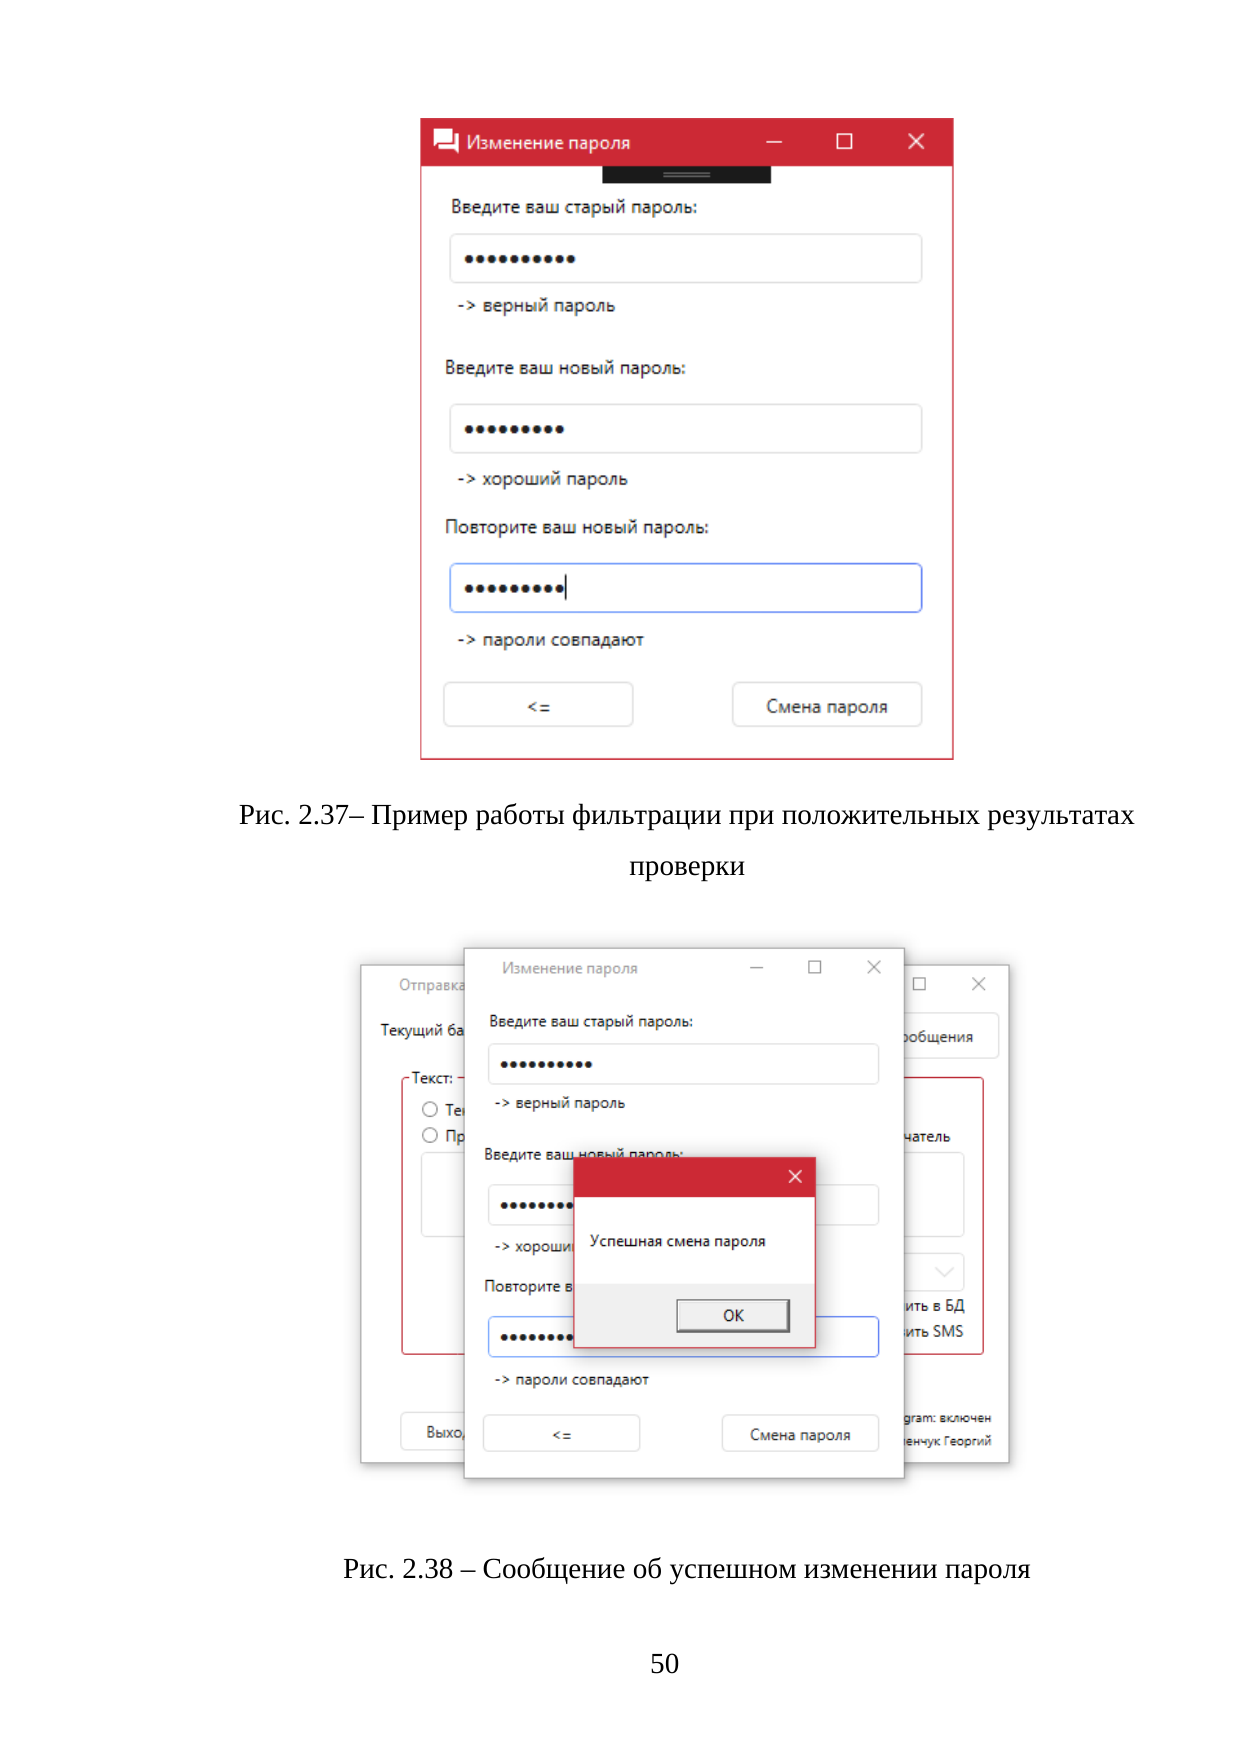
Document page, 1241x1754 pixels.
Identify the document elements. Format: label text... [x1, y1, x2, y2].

picture [420, 118, 954, 760]
picture [328, 918, 1046, 1514]
text Рис. 2.38 – Сообщение об успешном изменении пароля [222, 1551, 1152, 1584]
text Рис. 2.37– Пример работы фильтрации при положительных результатах проверки [222, 797, 1152, 881]
